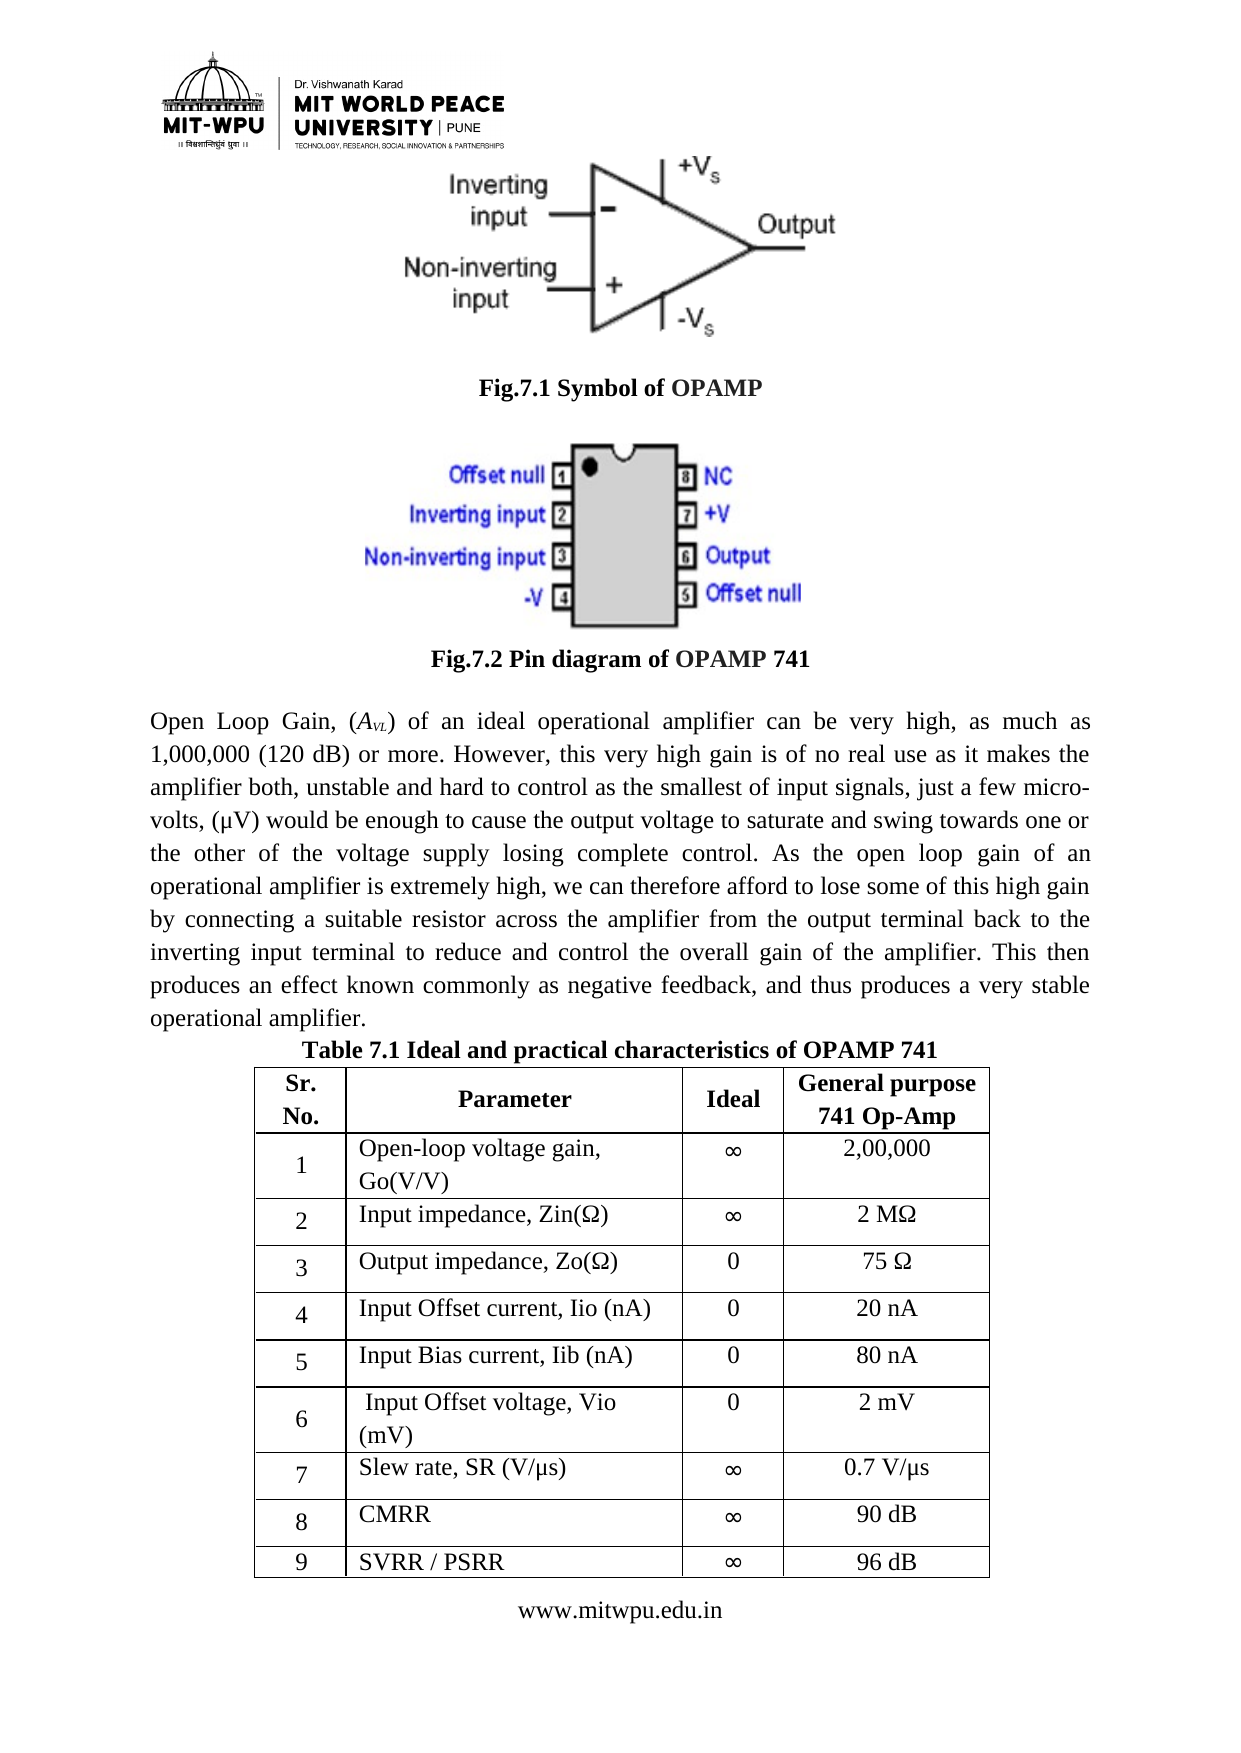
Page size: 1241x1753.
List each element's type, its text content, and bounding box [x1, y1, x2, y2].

table_cell Input impedance, Zin(Ω) [347, 1199, 682, 1245]
table_cell 1 [255, 1133, 345, 1198]
table_cell 2,00,000 [784, 1134, 989, 1198]
table_cell 6 [255, 1387, 345, 1452]
table_cell 2 [255, 1199, 345, 1245]
picture [364, 443, 801, 630]
table_cell 20 nA [784, 1293, 989, 1339]
table_cell SVRR / PSRR [347, 1547, 682, 1576]
table_cell Output impedance, Zo(Ω) [347, 1246, 682, 1292]
table_cell 8 [255, 1500, 345, 1546]
table_cell 2 MΩ [784, 1199, 989, 1245]
table_cell 3 [255, 1246, 345, 1292]
table_cell 90 dB [784, 1500, 989, 1546]
table_cell CMRR [347, 1500, 682, 1546]
table_header Ideal [683, 1068, 783, 1132]
table_header General purpose 741 Op-Amp [784, 1068, 989, 1132]
text Table 7.1 Ideal and practical characteristics of OPAMP 741 [302, 1036, 1103, 1064]
table_cell 2 mV [784, 1388, 989, 1452]
picture [160, 51, 505, 150]
table_cell 4 [255, 1293, 345, 1339]
table_cell 0 [683, 1246, 783, 1292]
table_header Sr. No. [255, 1068, 345, 1132]
table_cell Input Offset voltage, Vio (mV) [347, 1388, 682, 1452]
table_cell 7 [255, 1453, 345, 1499]
table_cell ∞ [683, 1547, 783, 1576]
table_cell ∞ [683, 1500, 783, 1546]
table_cell Input Bias current, Iib (nA) [347, 1341, 682, 1386]
table_cell 5 [255, 1340, 345, 1386]
table_cell ∞ [683, 1199, 783, 1245]
text Open Loop Gain, (AVL) of an ideal operational amplifier can be very high, as much as 1,000,000 (120 dB) or more. However, this very high gain is of no real use as it makes the amplifier both, unstable and hard to control as the smallest of input signals, just a few micro- volts, (μV) would be enough to cause the output voltage to saturate and swing towards one or the other of the voltage supply losing complete control. As the open loop gain of an operational amplifier is extremely high, we can therefore afford to lose some of this high gain by connecting a suitable resistor across the amplifier from the output terminal back to the inverting input terminal to reduce and control the overall gain of the amplifier. This then produces an effect known commonly as negative feedback, and thus produces a very stable operational amplifier. [150, 706, 1091, 1032]
table_cell ∞ [683, 1453, 783, 1499]
table_cell Input Offset current, Iio (nA) [347, 1293, 682, 1339]
table_cell 0.7 V/μs [784, 1453, 989, 1499]
table_cell 96 dB [784, 1547, 989, 1576]
table_cell Open-loop voltage gain, Go(V/V) [347, 1134, 682, 1198]
table_header Parameter [347, 1068, 682, 1132]
table_cell 0 [683, 1293, 783, 1339]
text Fig.7.1 Symbol of OPAMP [294, 373, 947, 401]
table_cell Slew rate, SR (V/μs) [347, 1453, 682, 1499]
table_cell ∞ [683, 1134, 783, 1198]
table_cell 75 Ω [784, 1246, 989, 1292]
picture [404, 156, 836, 337]
table_cell 80 nA [784, 1341, 989, 1386]
table_cell 0 [683, 1341, 783, 1386]
table_cell 0 [683, 1388, 783, 1452]
table_cell 9 [255, 1547, 345, 1576]
